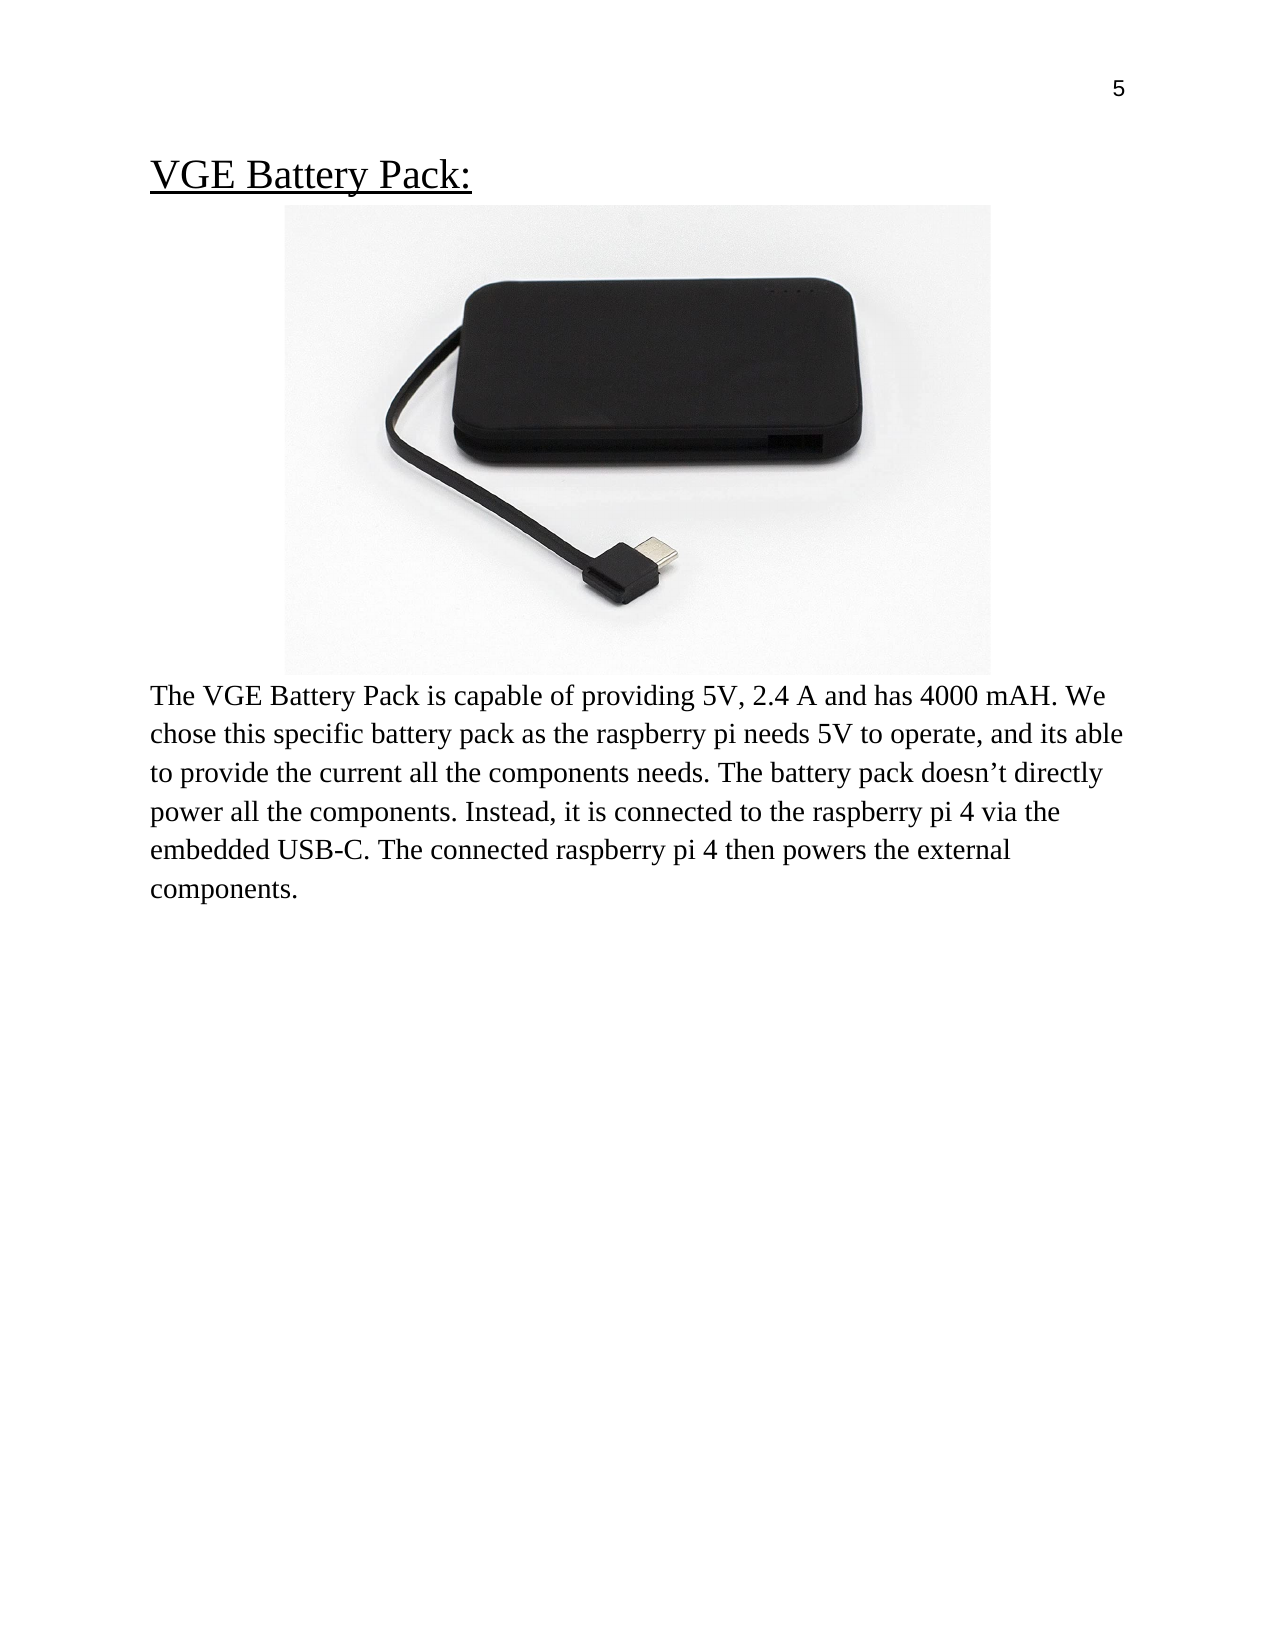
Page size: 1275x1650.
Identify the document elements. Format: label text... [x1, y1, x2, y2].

text The VGE Battery Pack is capable of providing 5V, 2.4 A and has 4000 mAH. We chose this specific battery pack as the raspberry pi needs 5V to operate, and its able to provide the current all the components needs. The battery pack doesn’t directly power all the components. Instead, it is connected to the raspberry pi 4 via the embedded USB-C. The connected raspberry pi 4 then powers the external components. [150, 678, 1125, 904]
text VGE Battery Pack: [150, 150, 1125, 198]
picture [284, 205, 991, 675]
